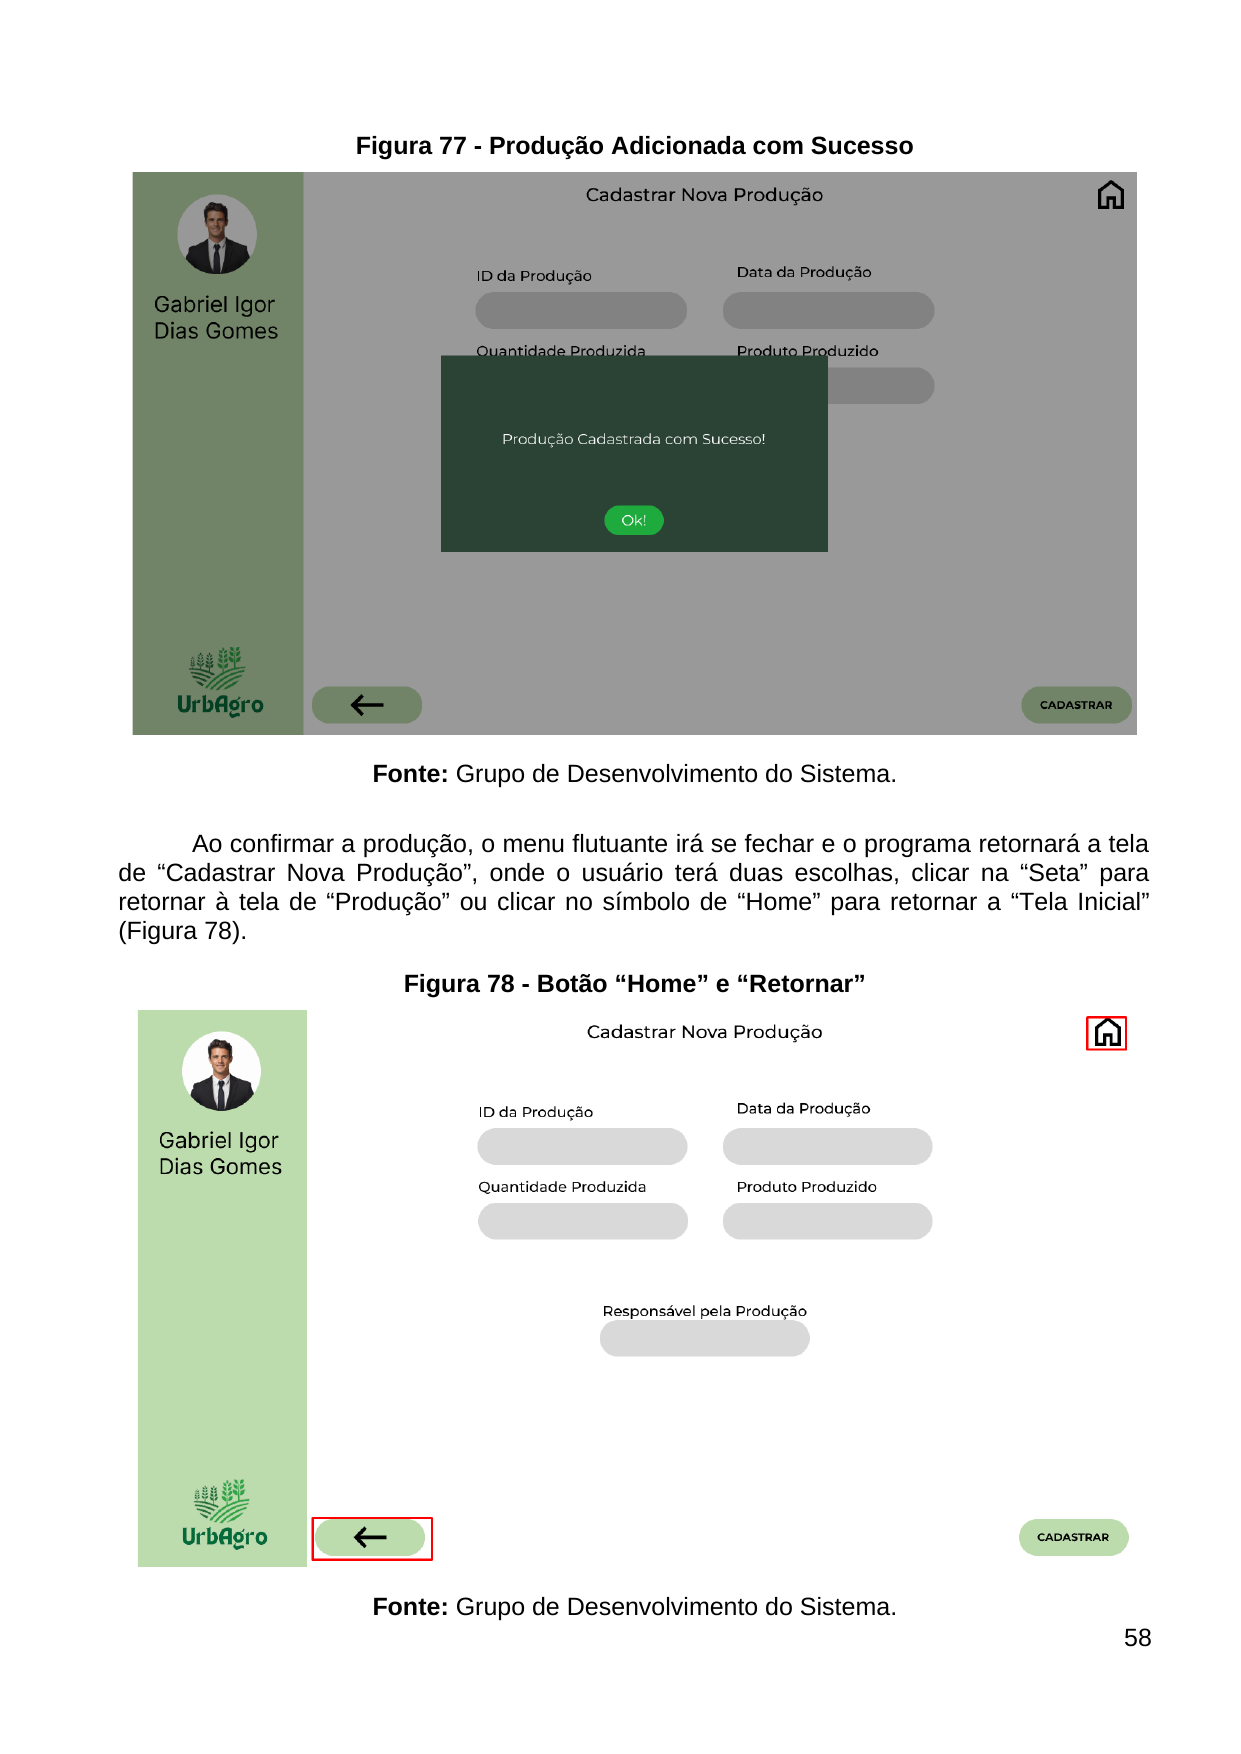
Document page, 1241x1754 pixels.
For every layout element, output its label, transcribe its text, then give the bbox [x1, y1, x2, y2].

text Fonte: Grupo de Desenvolvimento do Sistema. [118, 759, 1152, 788]
picture [137, 1010, 1132, 1567]
text Fonte: Grupo de Desenvolvimento do Sistema. [118, 1592, 1152, 1621]
text Figura 77 - Produção Adicionada com Sucesso [118, 131, 1152, 160]
picture [132, 172, 1137, 735]
text Ao confirmar a produção, o menu flutuante irá se fechar e o programa retornará a tela de “Cadastrar Nova Produção”, onde o usuário terá duas escolhas, clicar na “Seta” para retornar à tela de “Produção” ou clicar no símbolo de “Home” para retornar a “Tela Inicial” (Figura 78). [118, 829, 1152, 944]
text Figura 78 - Botão “Home” e “Retornar” [118, 969, 1152, 998]
